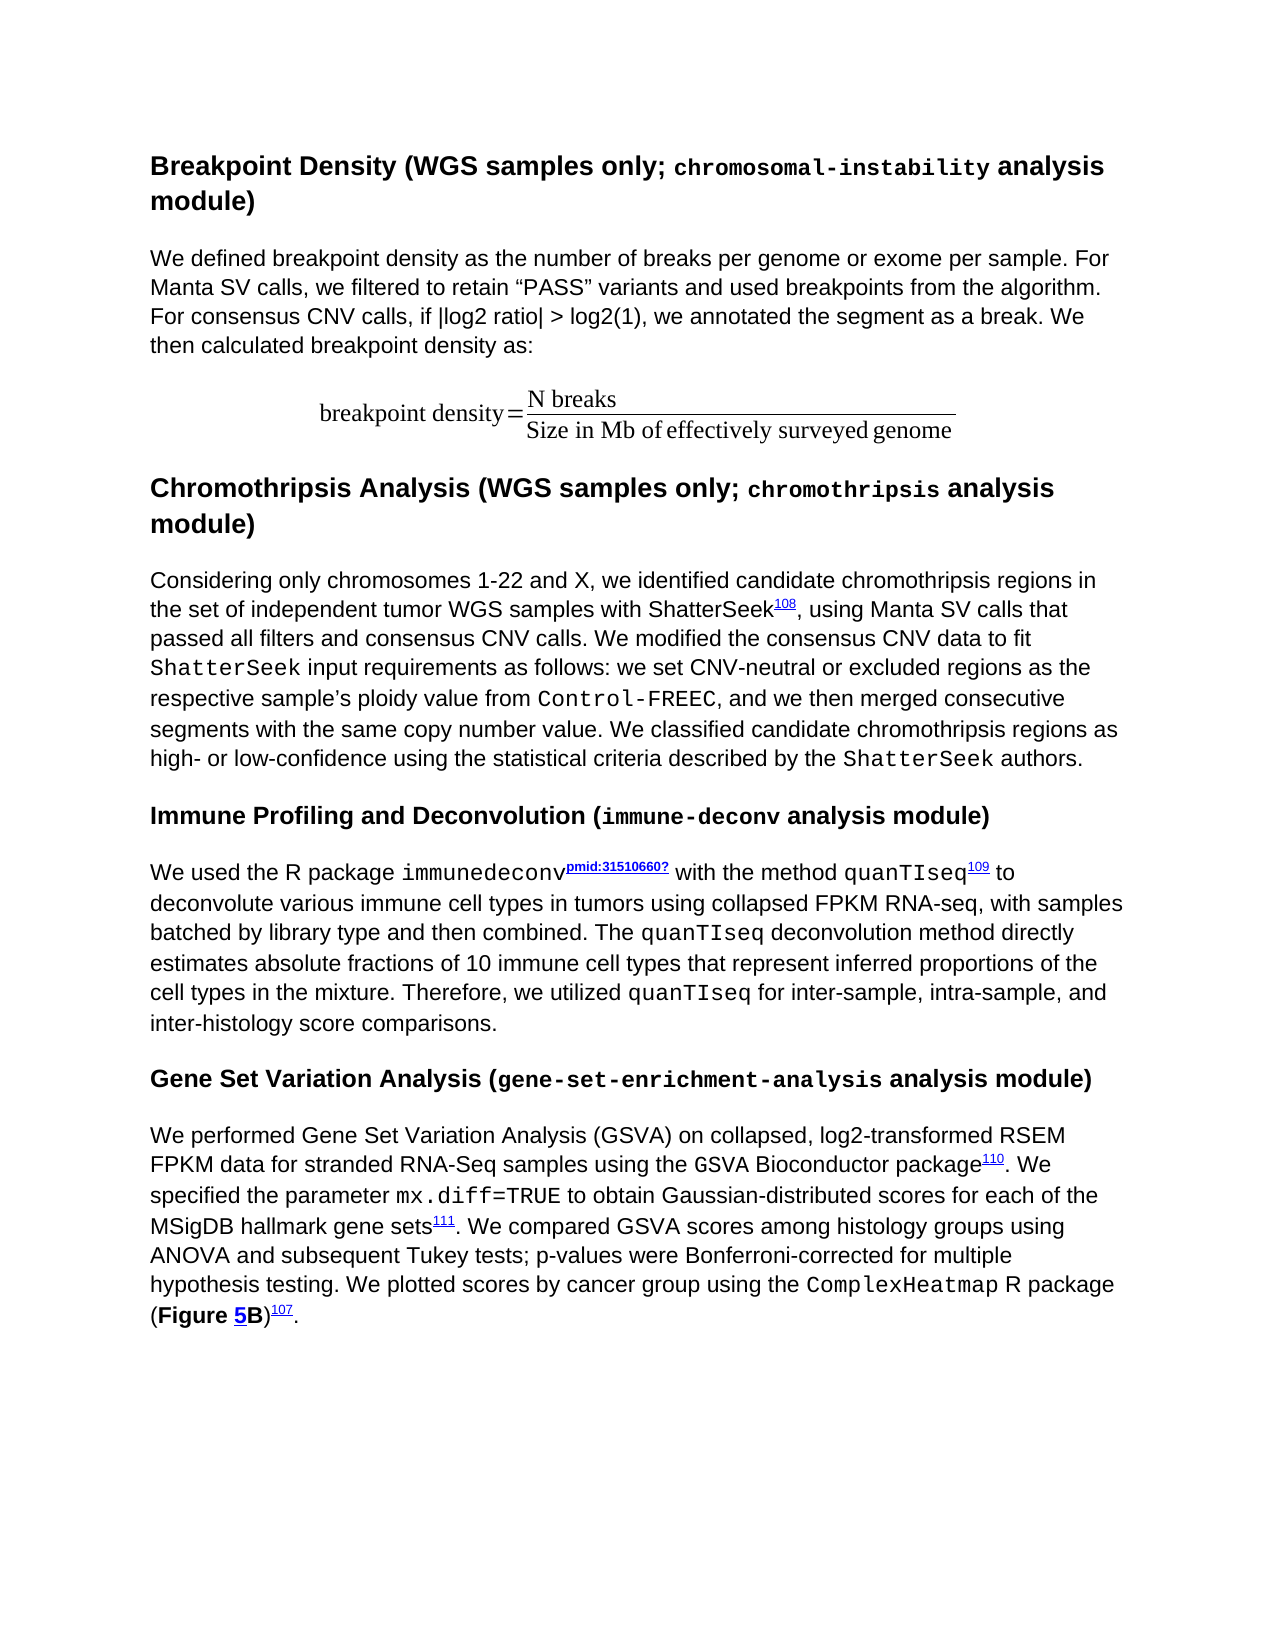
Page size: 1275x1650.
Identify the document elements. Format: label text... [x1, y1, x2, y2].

text Considering only chromosomes 1-22 and X, we identified candidate chromothripsis regions in the set of independent tumor WGS samples with ShatterSeek108, using Manta SV calls that passed all filters and consensus CNV calls. We modified the consensus CNV data to fit ShatterSeek input requirements as follows: we set CNV-neutral or excluded regions as the respective sample’s ploidy value from Control-FREEC, and we then merged consecutive segments with the same copy number value. We classified candidate chromothripsis regions as high- or low-confidence using the statistical criteria described by the ShatterSeek authors. [150, 567, 1125, 773]
subtitle Gene Set Variation Analysis (gene-set-enrichment-analysis analysis module) [150, 1064, 1125, 1094]
text We used the R package immunedeconvpmid:31510660? with the method quanTIseq109 to deconvolute various immune cell types in tumors using collapsed FPKM RNA-seq, with samples batched by library type and then combined. The quanTIseq deconvolution method directly estimates absolute fractions of 10 immune cell types that represent inferred proportions of the cell types in the mixture. Therefore, we utilized quanTIseq for inter-sample, intra-sample, and inter-histology score comparisons. [150, 859, 1125, 1036]
text We performed Gene Set Variation Analysis (GSVA) on collapsed, log2-transformed RSEM FPKM data for stranded RNA-Seq samples using the GSVA Bioconductor package110. We specified the parameter mx.diff=TRUE to obtain Gaussian-distributed scores for each of the MSigDB hallmark gene sets111. We compared GSVA scores among histology groups using ANOVA and subsequent Tukey tests; p-values were Bonferroni-corrected for multiple hypothesis testing. We plotted scores by cancer group using the ComplexHeatmap R package (Figure 5B)107. [150, 1122, 1125, 1328]
subtitle Immune Profiling and Deconvolution (immune-deconv analysis module) [150, 801, 1125, 831]
subtitle Breakpoint Density (WGS samples only; chromosomal-instability analysis module) [150, 150, 1125, 217]
text We defined breakpoint density as the number of breaks per genome or exome per sample. For Manta SV calls, we filtered to retain “PASS” variants and used breakpoints from the algorithm. For consensus CNV calls, if |log2 ratio| > log2(1), we annotated the segment as a break. We then calculated breakpoint density as: [150, 245, 1125, 358]
subtitle Chromothripsis Analysis (WGS samples only; chromothripsis analysis module) [150, 472, 1125, 539]
